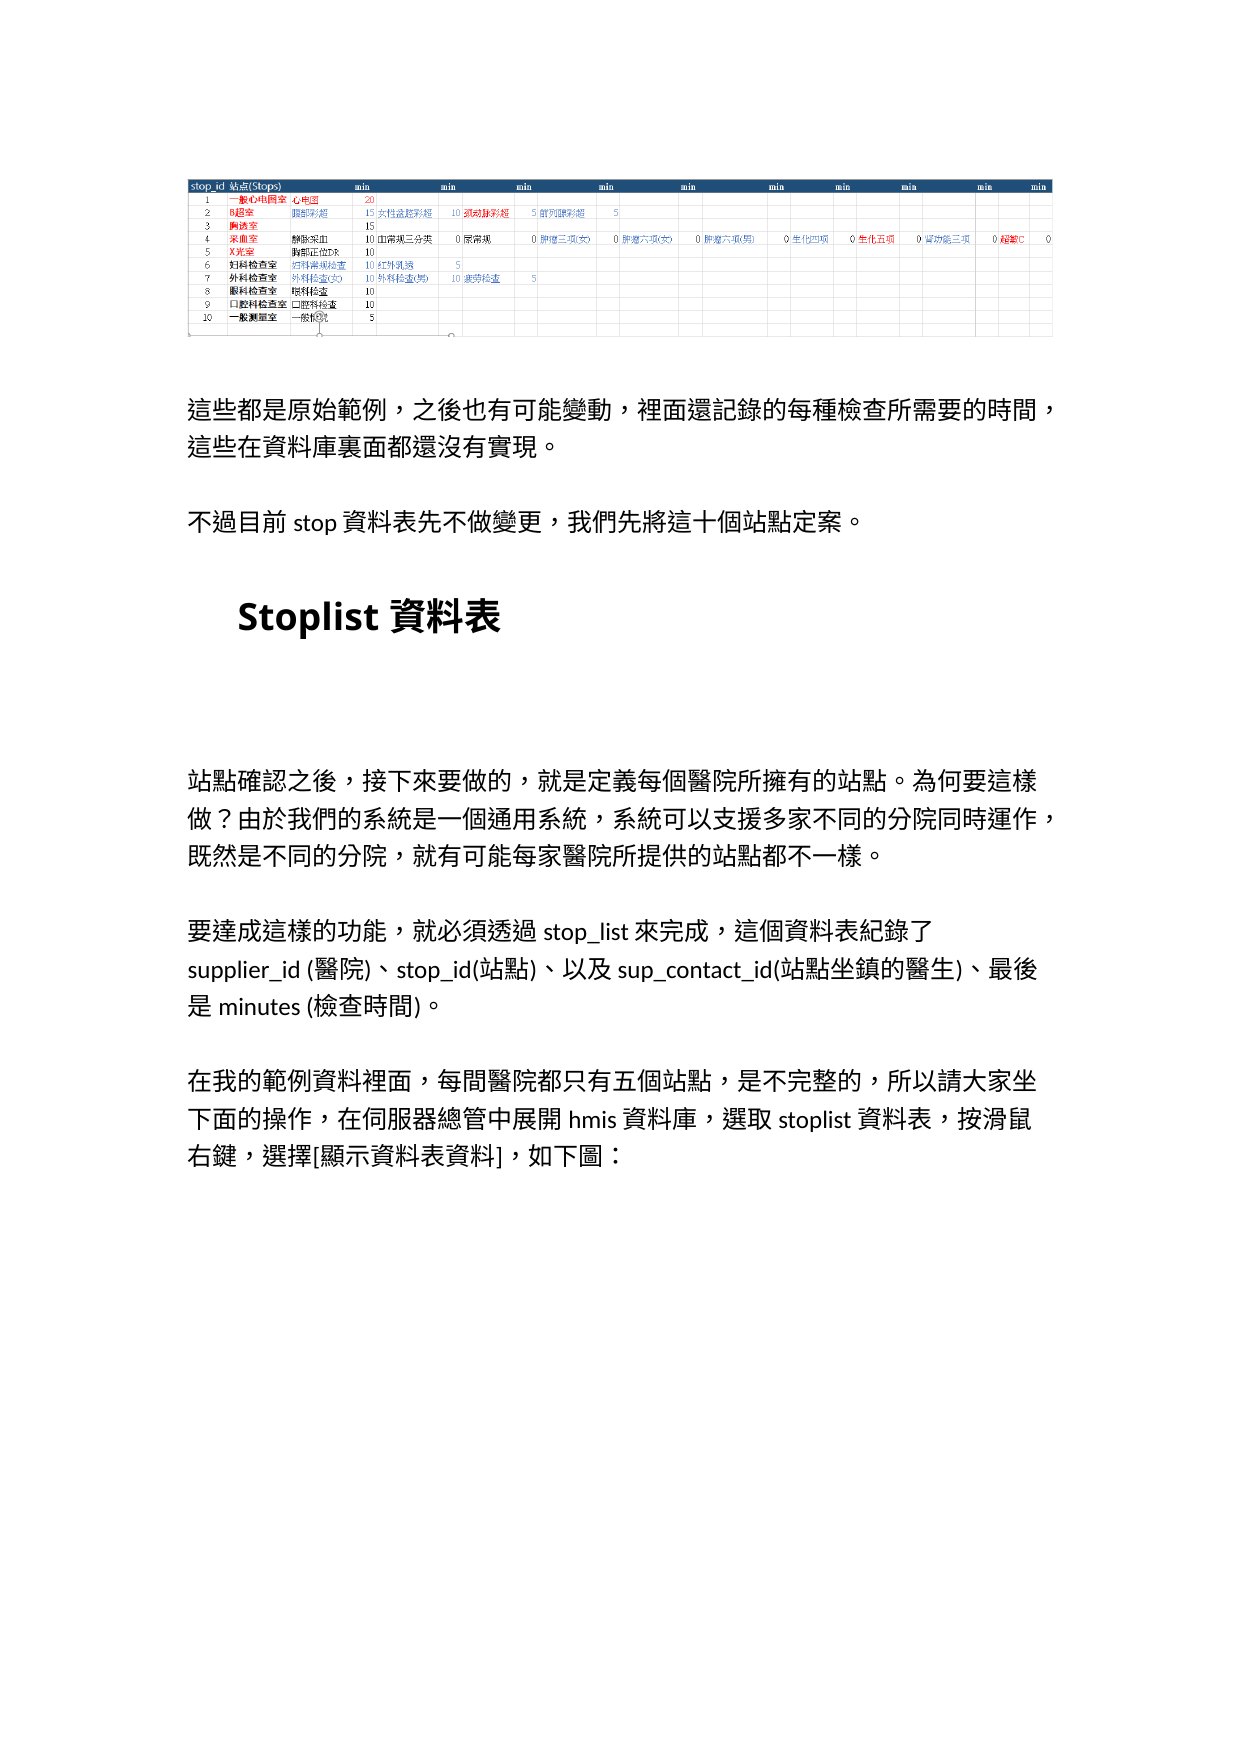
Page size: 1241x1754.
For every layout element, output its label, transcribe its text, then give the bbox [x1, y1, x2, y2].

text 站點確認之後，接下來要做的，就是定義每個醫院所擁有的站點。為何要這樣做？由於我們的系統是一個通用系統，系統可以支援多家不同的分院同時運作，既然是不同的分院，就有可能每家醫院所提供的站點都不一樣。 [187, 761, 1053, 873]
text 不過目前 stop 資料表先不做變更，我們先將這十個站點定案。 [187, 502, 1053, 539]
text 要達成這樣的功能，就必須透過 stop_list 來完成，這個資料表紀錄了 supplier_id (醫院)、stop_id(站點)、以及 sup_contact_id(站點坐鎮的醫生)、最後是 minutes (檢查時間)。 [187, 911, 1053, 1023]
text 這些都是原始範例，之後也有可能變動，裡面還記錄的每種檢查所需要的時間，這些在資料庫裏面都還沒有實現。 [187, 389, 1053, 464]
text 在我的範例資料裡面，每間醫院都只有五個站點，是不完整的，所以請大家坐下面的操作，在伺服器總管中展開 hmis 資料庫，選取 stoplist 資料表，按滑鼠右鍵，選擇[顯示資料表資料]，如下圖： [187, 1061, 1053, 1173]
subtitle Stoplist 資料表 [237, 577, 1053, 652]
picture [187, 179, 1053, 337]
